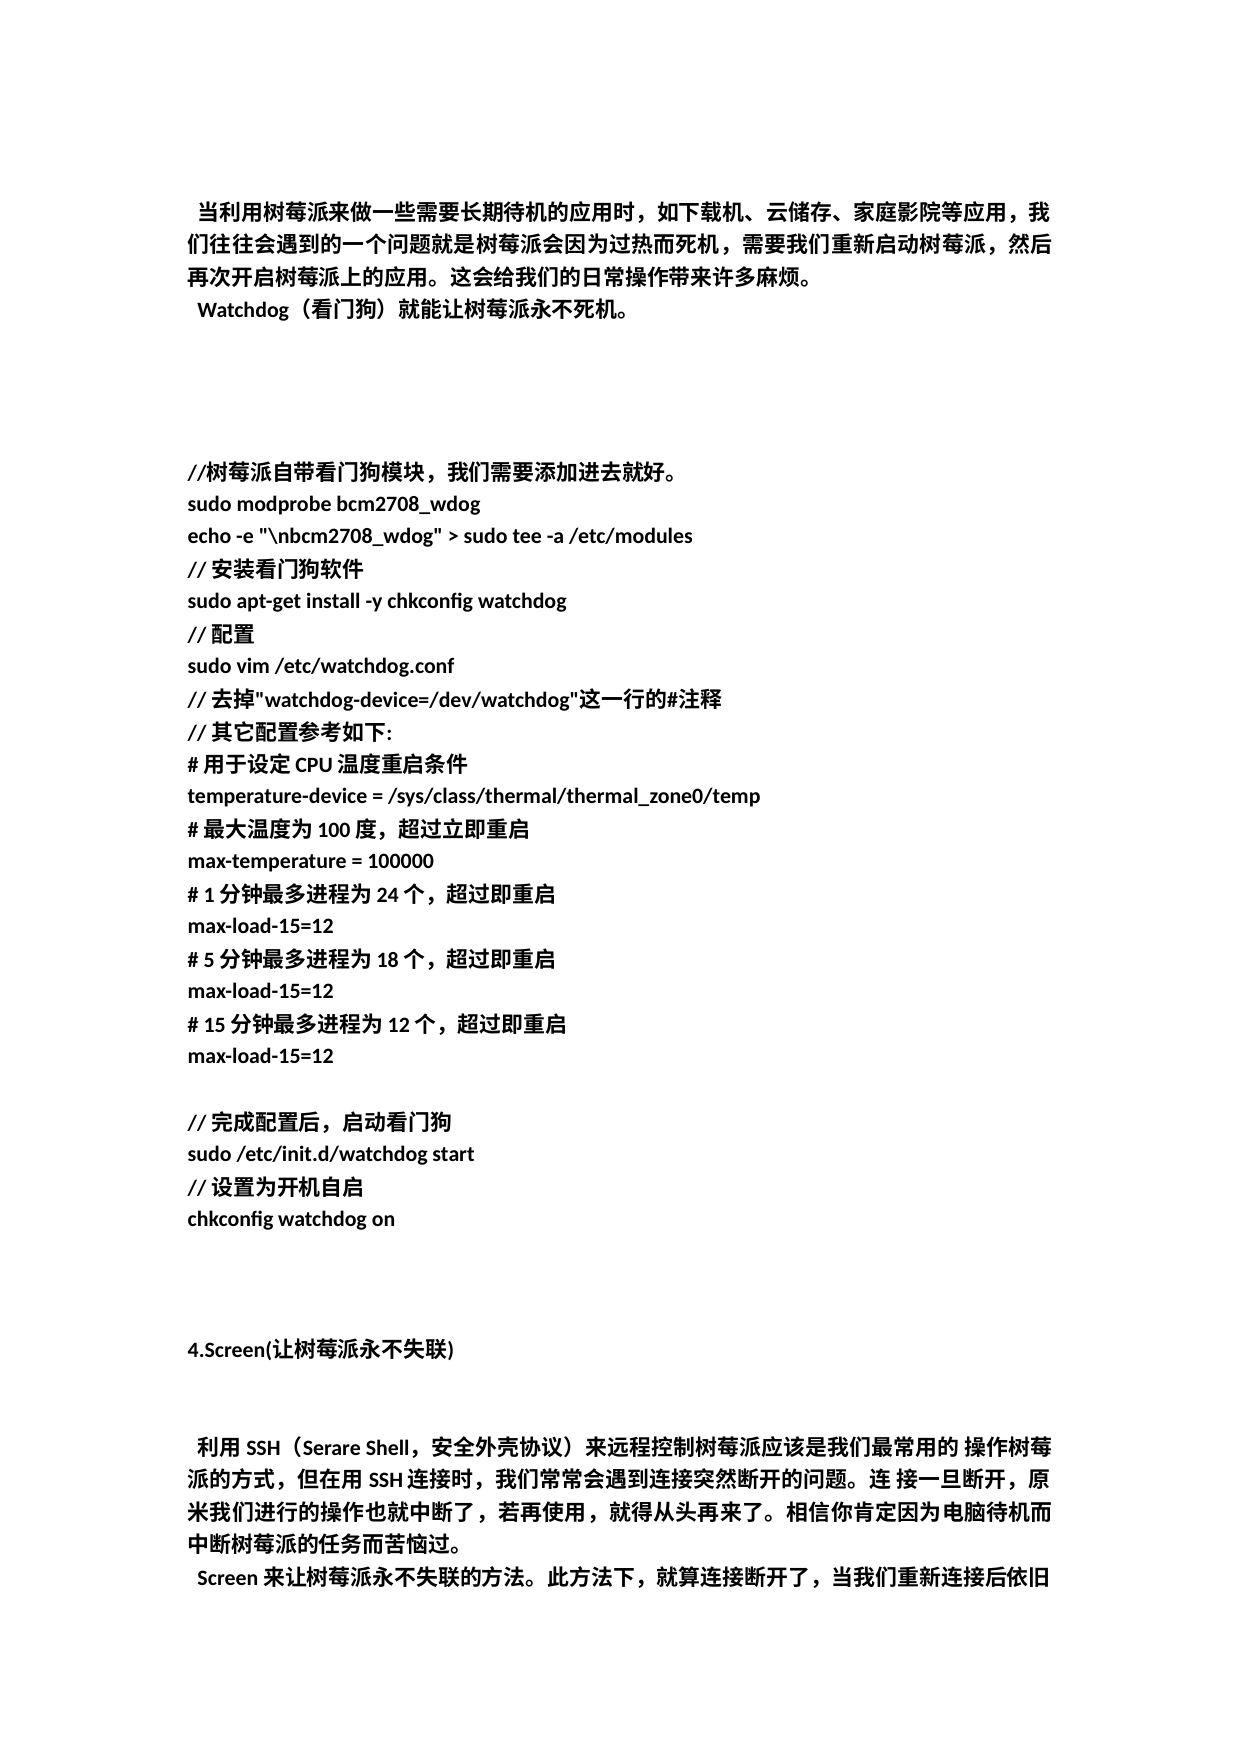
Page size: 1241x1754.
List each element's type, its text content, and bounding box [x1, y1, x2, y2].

text 利用SSH（Serare Shell，安全外壳协议）来远程控制树莓派应该是我们最常用的 操作树莓派的方式，但在用SSH连接时，我们常常会遇到连接突然断开的问题。连 接一旦断开，原米我们进行的操作也就中断了，若再使用，就得从头再来了。相信你肯定因为电脑待机而中断树莓派的任务而苦恼过。 [187, 1429, 1053, 1559]
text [187, 1559, 1053, 1592]
text // 设置为开机自启 [187, 1169, 1053, 1202]
text # 用于设定CPU温度重启条件 [187, 747, 1053, 779]
text max-load-15=12 [187, 1039, 1053, 1072]
text max-temperature = 100000 [187, 844, 1053, 877]
text //树莓派自带看门狗模块，我们需要添加进去就好。 [187, 454, 1053, 487]
text chkconfig watchdog on [187, 1202, 1053, 1234]
text sudo modprobe bcm2708_wdog [187, 487, 1053, 519]
text sudo vim /etc/watchdog.conf [187, 649, 1053, 682]
text # 1分钟最多进程为24个，超过即重启 [187, 877, 1053, 909]
text # 最大温度为100度，超过立即重启 [187, 812, 1053, 844]
text // 其它配置参考如下: [187, 714, 1053, 747]
text # 15分钟最多进程为12个，超过即重启 [187, 1007, 1053, 1039]
text # 5分钟最多进程为18个，超过即重启 [187, 942, 1053, 974]
text max-load-15=12 [187, 974, 1053, 1007]
text sudo /etc/init.d/watchdog start [187, 1137, 1053, 1169]
text echo -e "\nbcm2708_wdog" > sudo tee -a /etc/modules [187, 519, 1053, 552]
text Watchdog（看门狗）就能让树莓派永不死机。 [187, 292, 1053, 324]
text // 完成配置后，启动看门狗 [187, 1104, 1053, 1137]
text // 去掉"watchdog-device=/dev/watchdog"这一行的#注释 [187, 682, 1053, 714]
text 当利用树莓派来做一些需要长期待机的应用时，如下载机、云储存、家庭影院等应用，我们往往会遇到的一个问题就是树莓派会因为过热而死机，需要我们重新启动树莓派，然后再次开启树莓派上的应用。这会给我们的日常操作带来许多麻烦。 [187, 194, 1053, 292]
text // 配置 [187, 617, 1053, 649]
text temperature-device = /sys/class/thermal/thermal_zone0/temp [187, 779, 1053, 812]
text sudo apt-get install -y chkconfig watchdog [187, 584, 1053, 617]
text max-load-15=12 [187, 909, 1053, 942]
text // 安装看门狗软件 [187, 552, 1053, 584]
text 4.Screen(让树莓派永不失联) [187, 1332, 1053, 1364]
